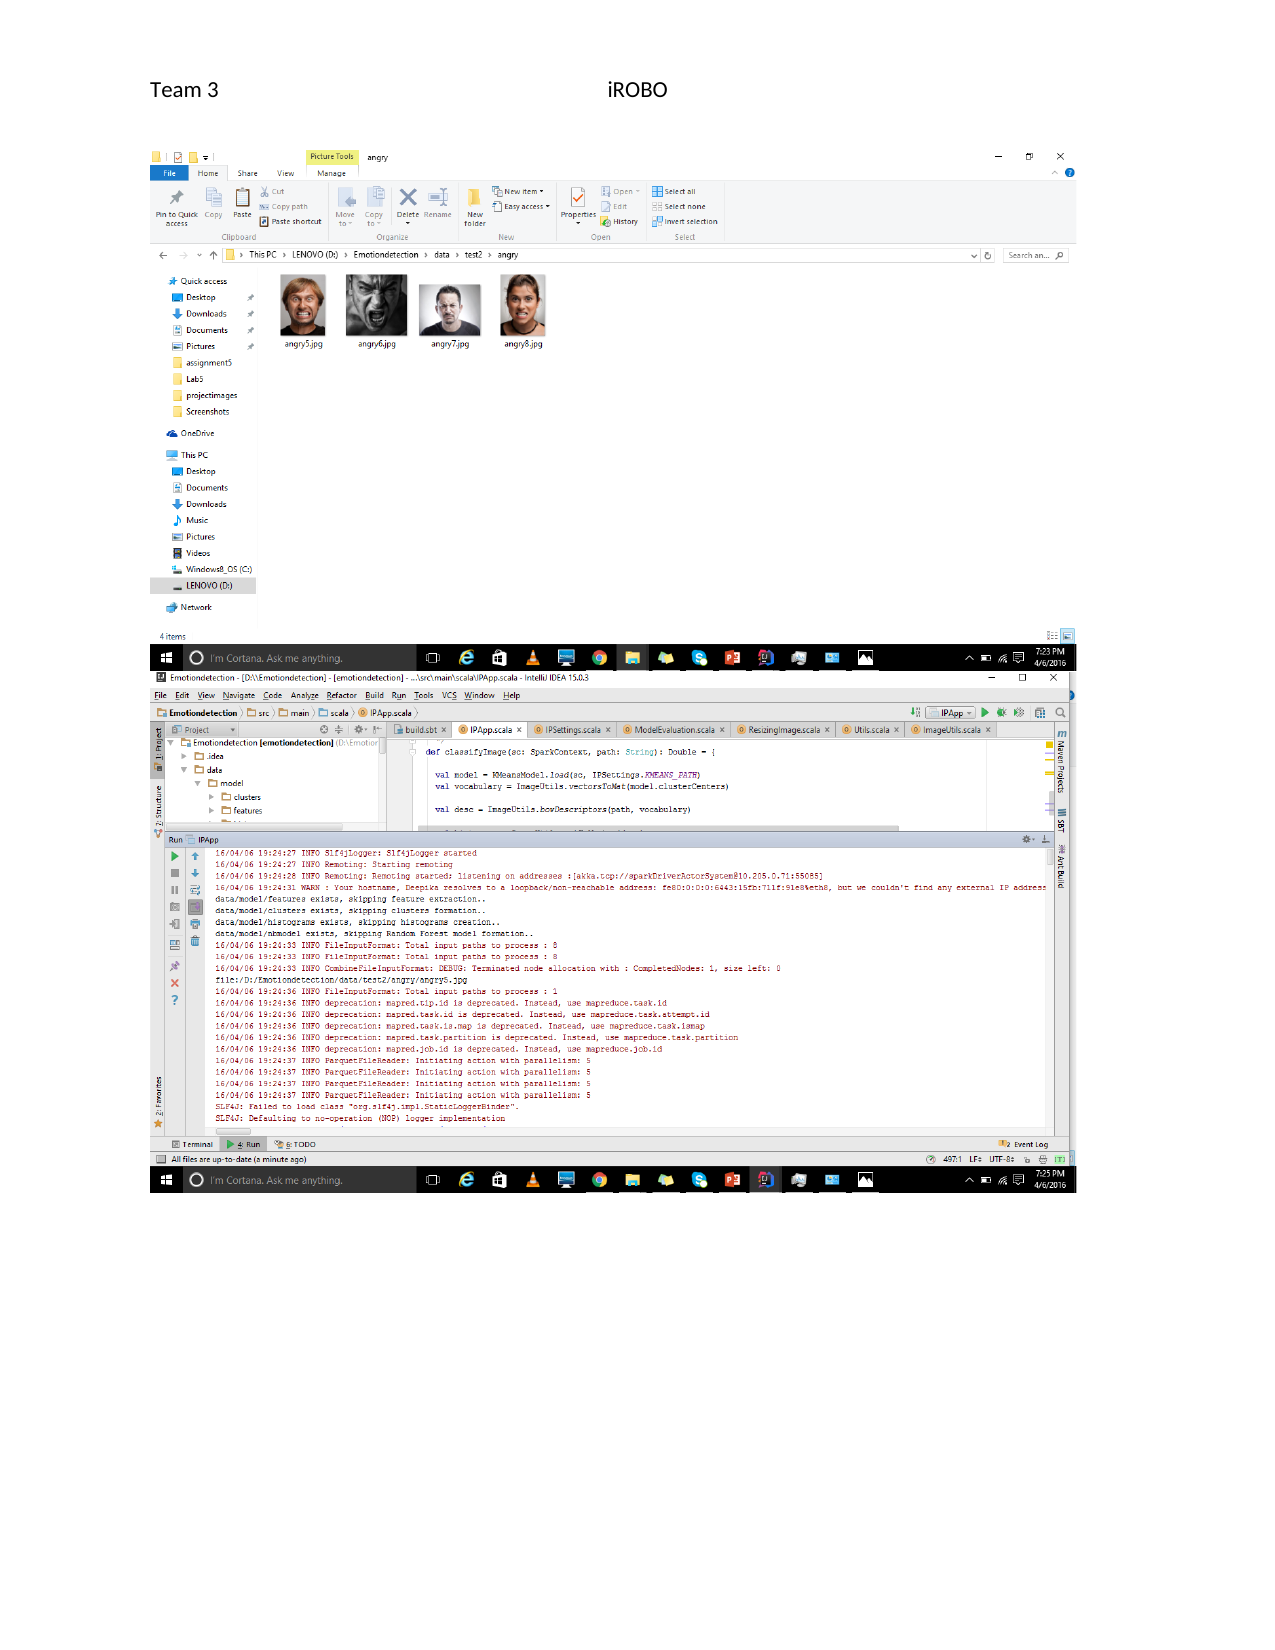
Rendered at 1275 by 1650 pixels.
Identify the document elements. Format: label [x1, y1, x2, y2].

picture [150, 150, 1077, 671]
picture [150, 672, 1077, 1193]
